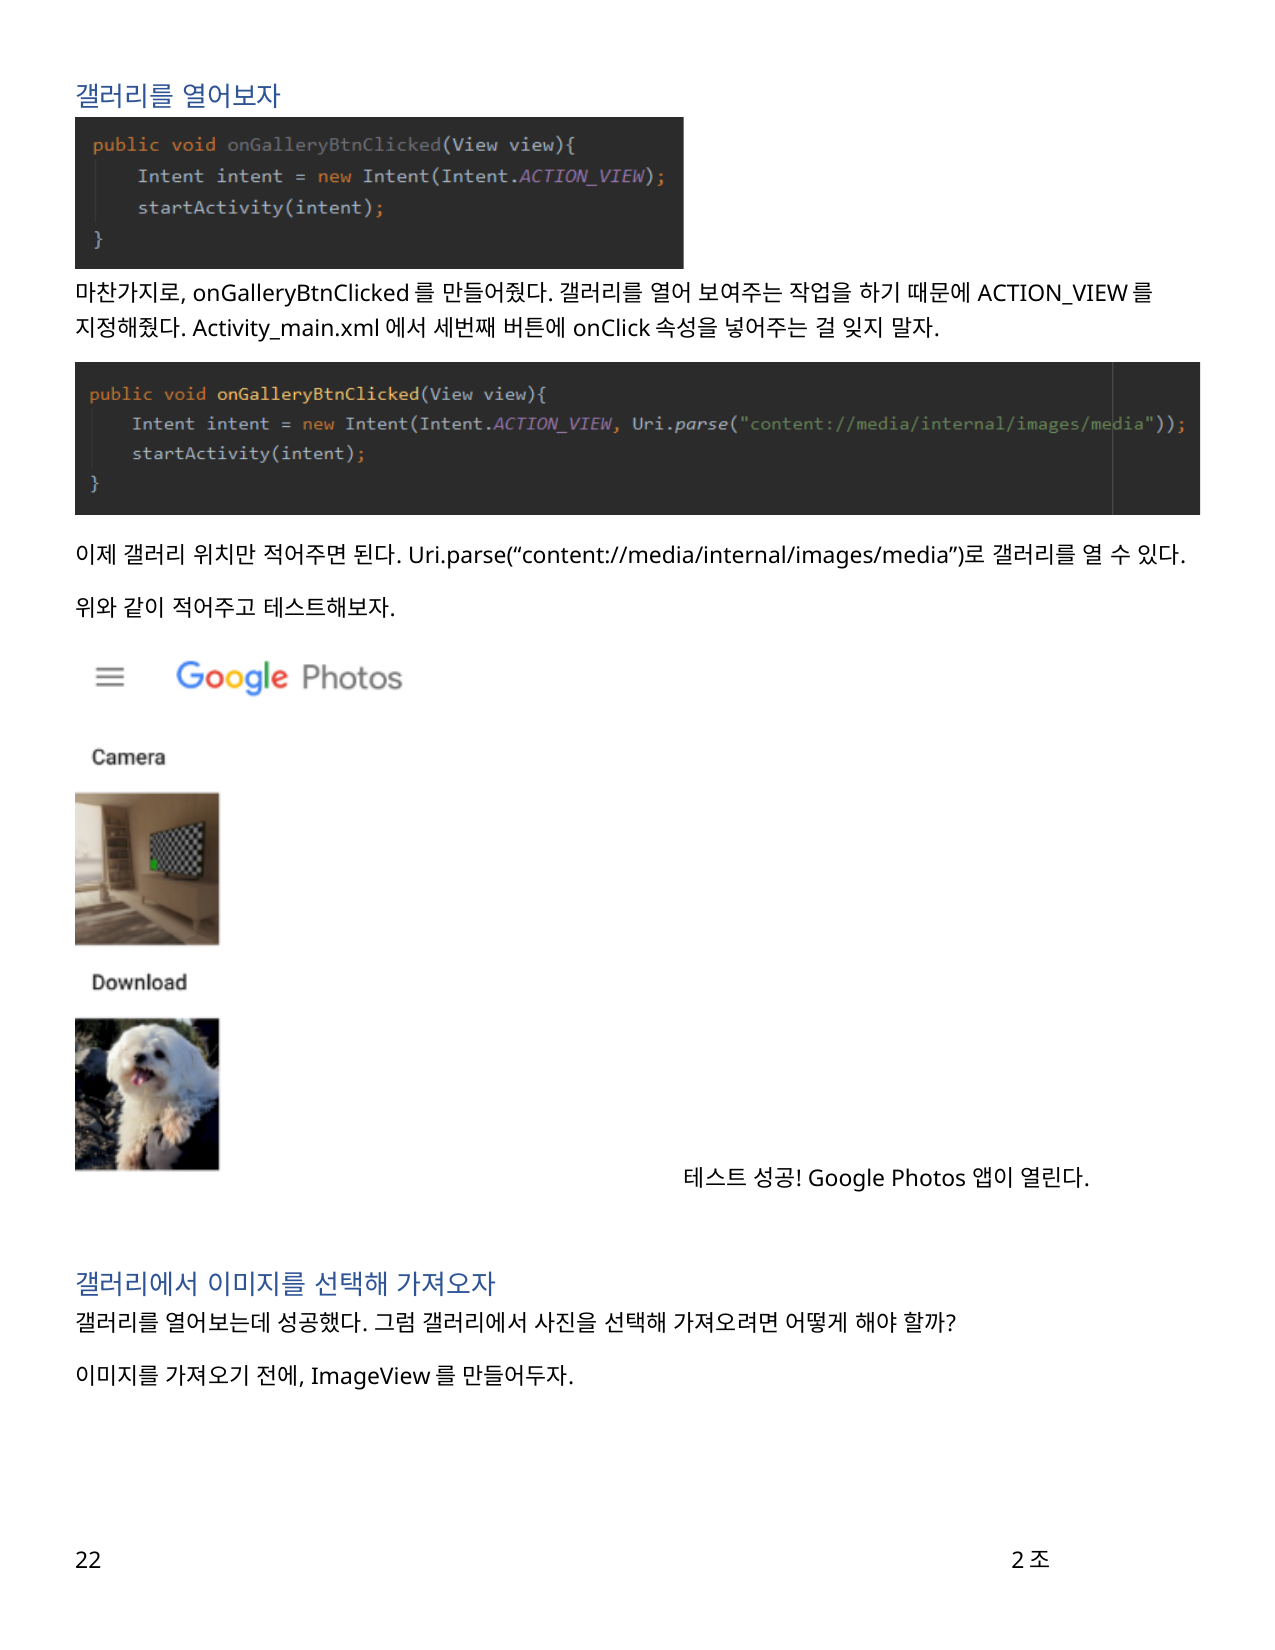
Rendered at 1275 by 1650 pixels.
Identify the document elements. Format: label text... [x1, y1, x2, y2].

picture [75, 117, 684, 269]
subtitle 갤러리에서 이미지를 선택해 가져오자 [75, 1263, 1200, 1302]
text 이제 갤러리 위치만 적어주면 된다. Uri.parse(“content://media/internal/images/media”)로 갤러리를 열 수 있다. [75, 515, 1200, 570]
picture [75, 362, 1200, 515]
subtitle 갤러리를 열어보자 [75, 75, 1200, 114]
text 이미지를 가져오기 전에, ImageView를 만들어두자. [75, 1358, 1200, 1391]
text 갤러리를 열어보는데 성공했다. 그럼 갤러리에서 사진을 선택해 가져오려면 어떻게 해야 할까? [75, 1305, 1200, 1338]
picture [75, 642, 684, 1187]
text 위와 같이 적어주고 테스트해보자. [75, 589, 1200, 623]
